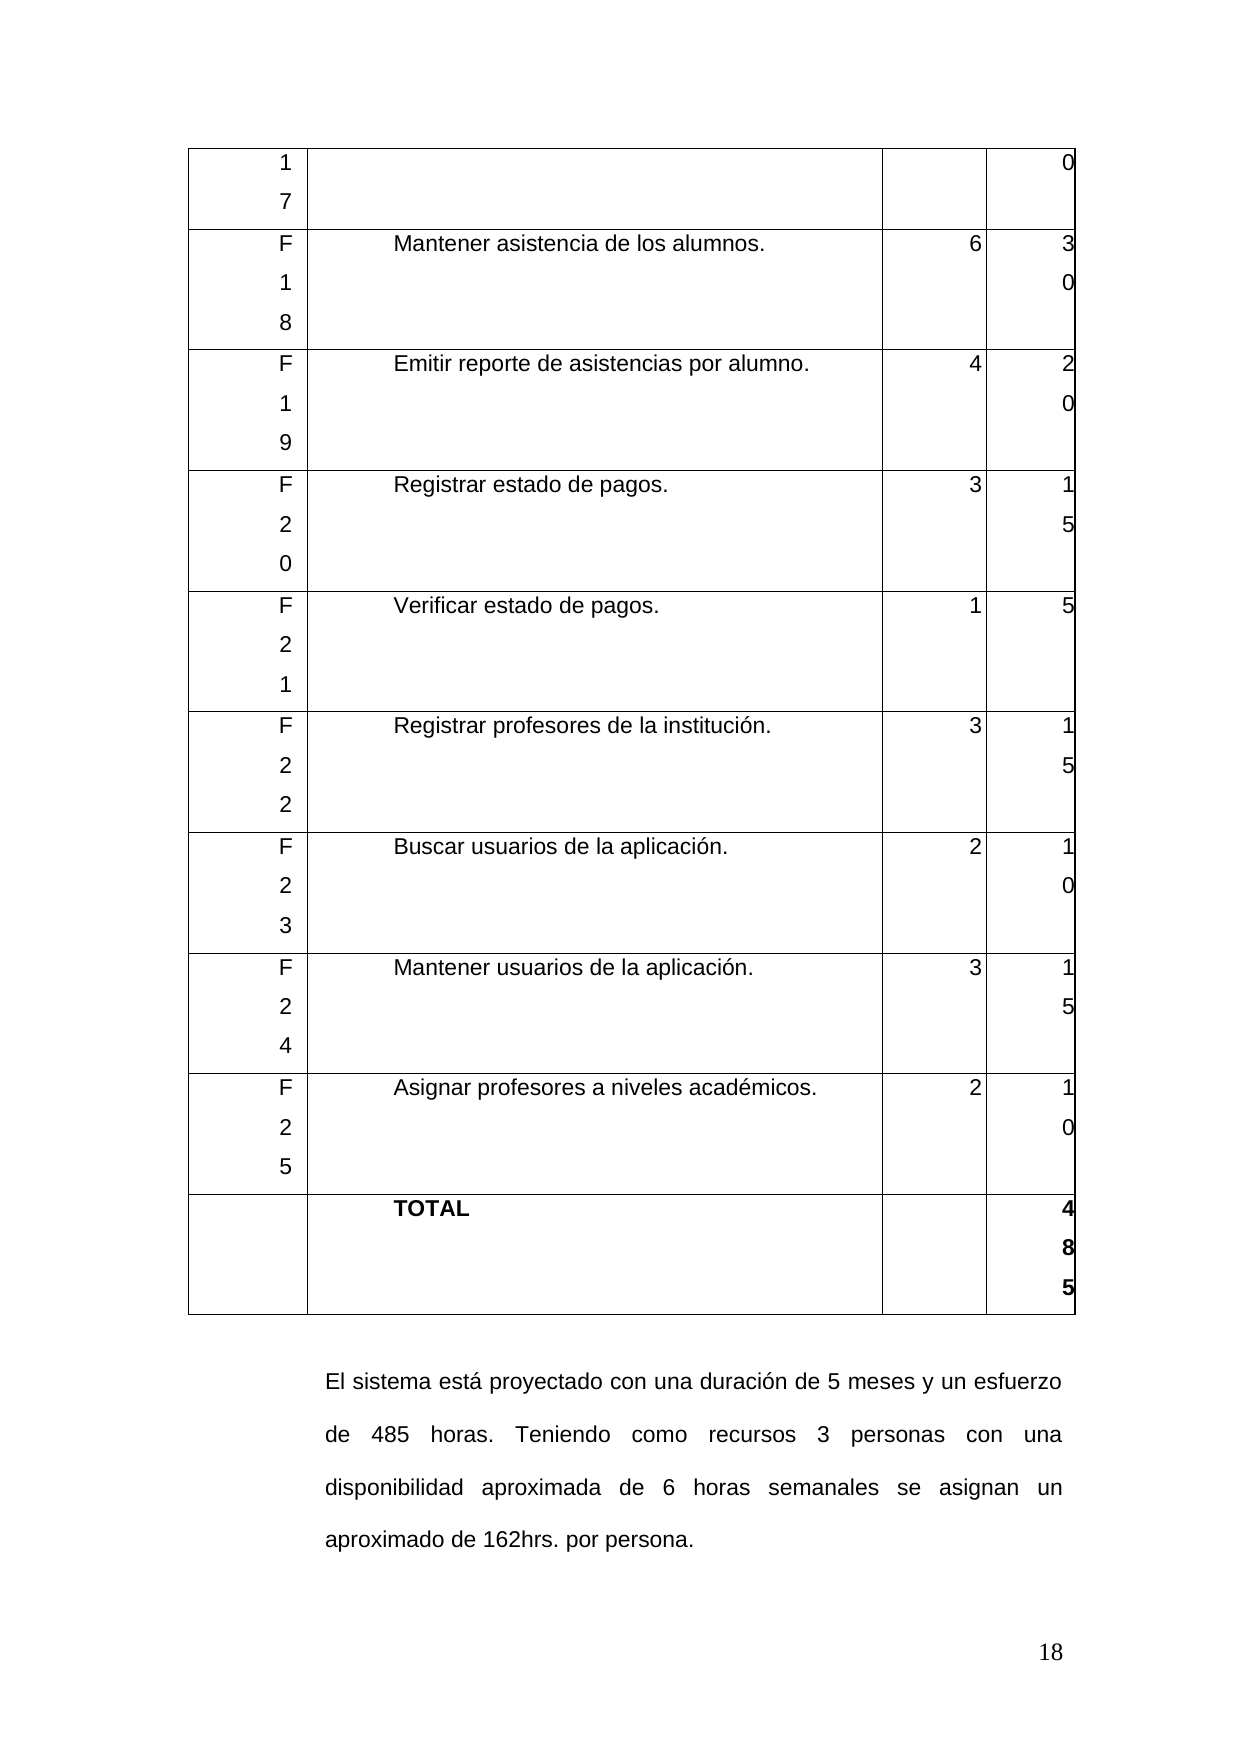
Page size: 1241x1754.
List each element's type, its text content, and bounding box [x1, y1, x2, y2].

table_cell 3 [883, 471, 986, 591]
table_cell F24 [189, 954, 307, 1073]
table_cell 1 [883, 592, 986, 711]
table_cell [189, 1195, 307, 1314]
table_cell 30 [987, 230, 1074, 349]
table_cell Verificar estado de pagos. [308, 592, 882, 711]
table_cell 3 [883, 712, 986, 832]
table_cell 5 [987, 592, 1074, 711]
table_cell F20 [189, 471, 307, 591]
table_cell F19 [189, 350, 307, 470]
table_cell Registrar profesores de la institución. [308, 712, 882, 832]
table_cell F23 [189, 833, 307, 952]
table_cell 10 [987, 833, 1074, 952]
table_cell F25 [189, 1074, 307, 1194]
table_cell 2 [883, 833, 986, 952]
table_cell 20 [987, 149, 1074, 229]
table_cell 485 [987, 1195, 1074, 1314]
table_cell 20 [987, 350, 1074, 470]
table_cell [308, 149, 882, 229]
table_cell 15 [987, 712, 1074, 832]
table_cell Asignar profesores a niveles académicos. [308, 1074, 882, 1194]
table_cell Mantener asistencia de los alumnos. [308, 230, 882, 349]
table_cell 15 [987, 471, 1074, 591]
table_cell [883, 1195, 986, 1314]
table_cell F22 [189, 712, 307, 832]
table_cell 10 [987, 1074, 1074, 1194]
table_cell 4 [883, 149, 986, 229]
table_cell F17 [189, 149, 307, 229]
table_cell F18 [189, 230, 307, 349]
table_cell Emitir reporte de asistencias por alumno. [308, 350, 882, 470]
table_cell 2 [883, 1074, 986, 1194]
table_cell 6 [883, 230, 986, 349]
table_cell TOTAL [308, 1195, 882, 1314]
table_cell F21 [189, 592, 307, 711]
table_cell Mantener usuarios de la aplicación. [308, 954, 882, 1073]
table_cell 3 [883, 954, 986, 1073]
table_cell Registrar estado de pagos. [308, 471, 882, 591]
text El sistema está proyectado con una duración de 5 meses y un esfuerzo de 485 horas. Teniendo como recursos 3 personas con una disponibilidad aproximada de 6 horas semanales se asignan un aproximado de 162hrs. por persona. [325, 1368, 1063, 1553]
table_cell 15 [987, 954, 1074, 1073]
table_cell Buscar usuarios de la aplicación. [308, 833, 882, 952]
table_cell 4 [883, 350, 986, 470]
